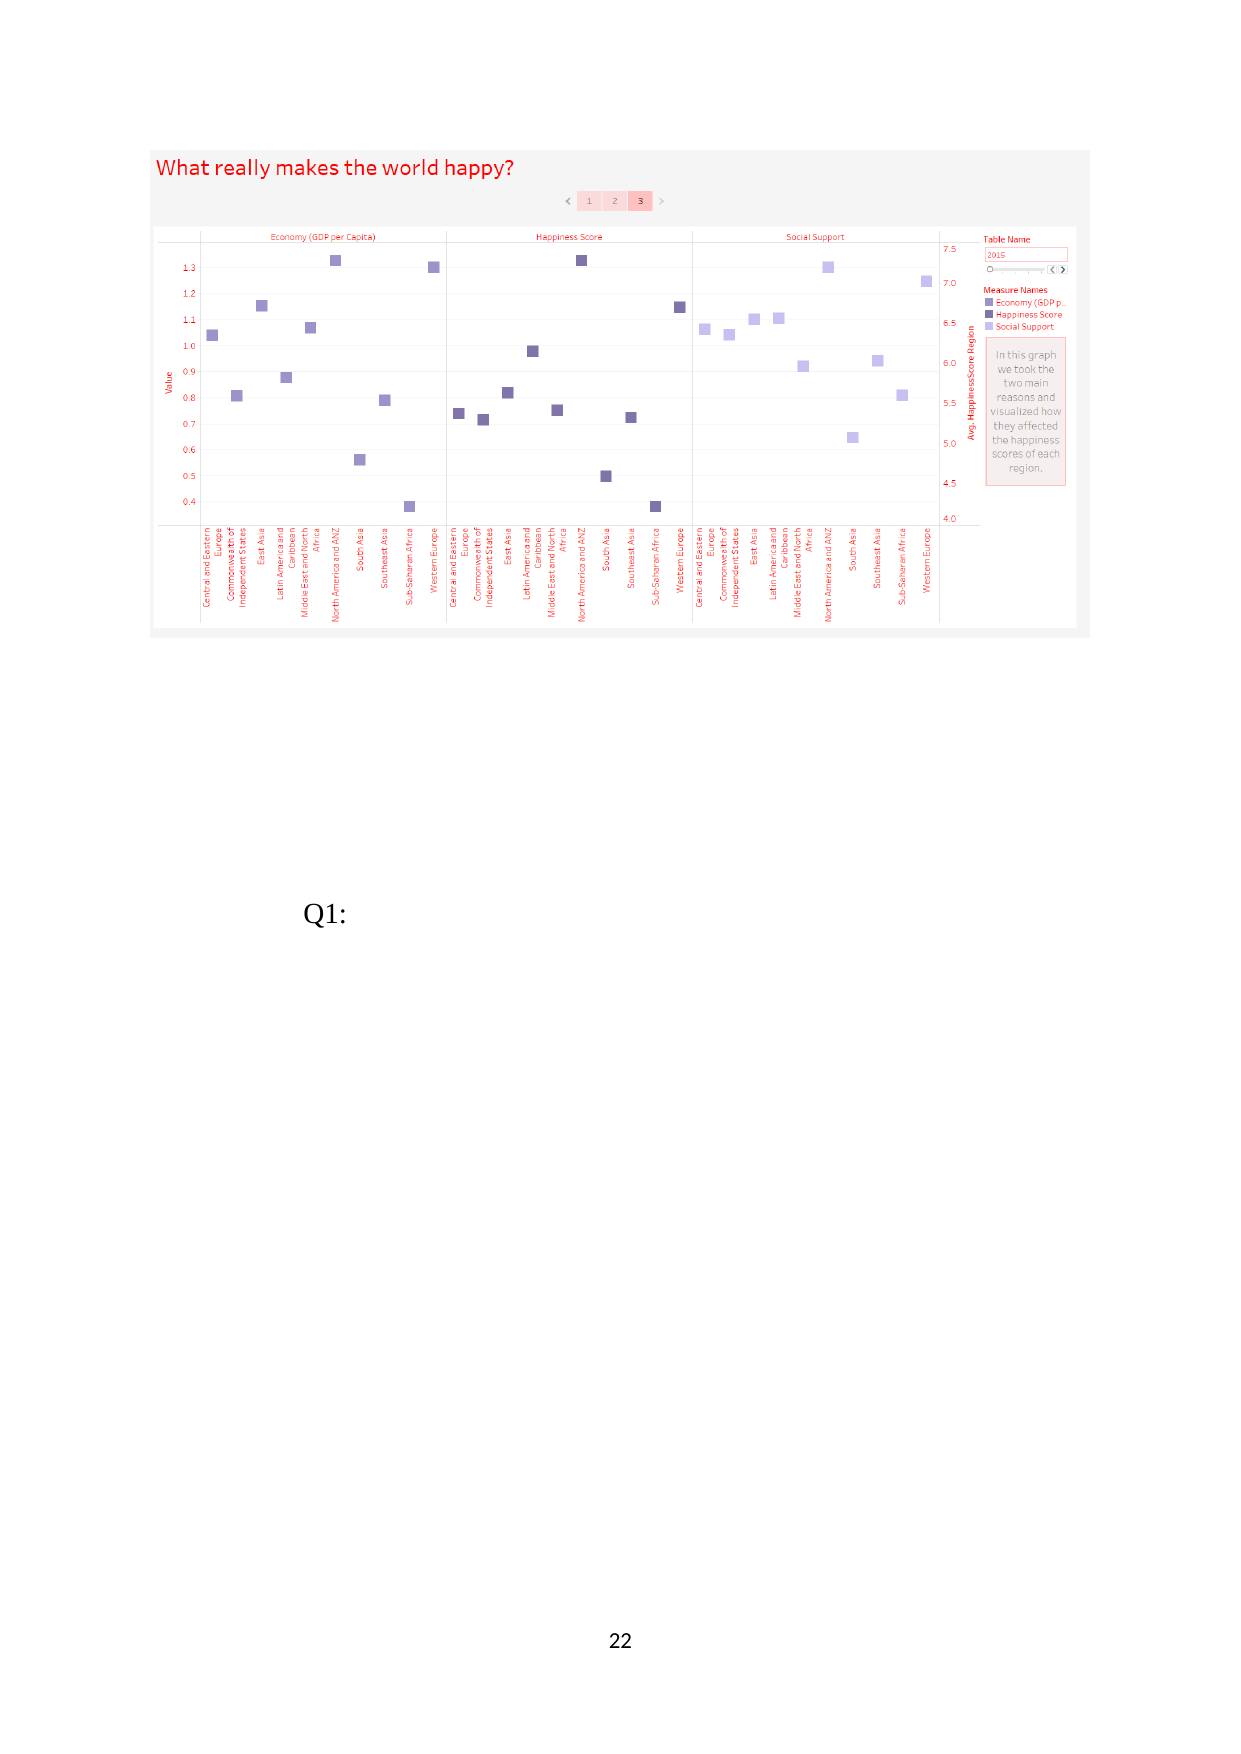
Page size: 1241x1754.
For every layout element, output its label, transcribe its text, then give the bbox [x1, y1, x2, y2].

picture [150, 150, 1091, 638]
text Q1: [303, 896, 1090, 929]
